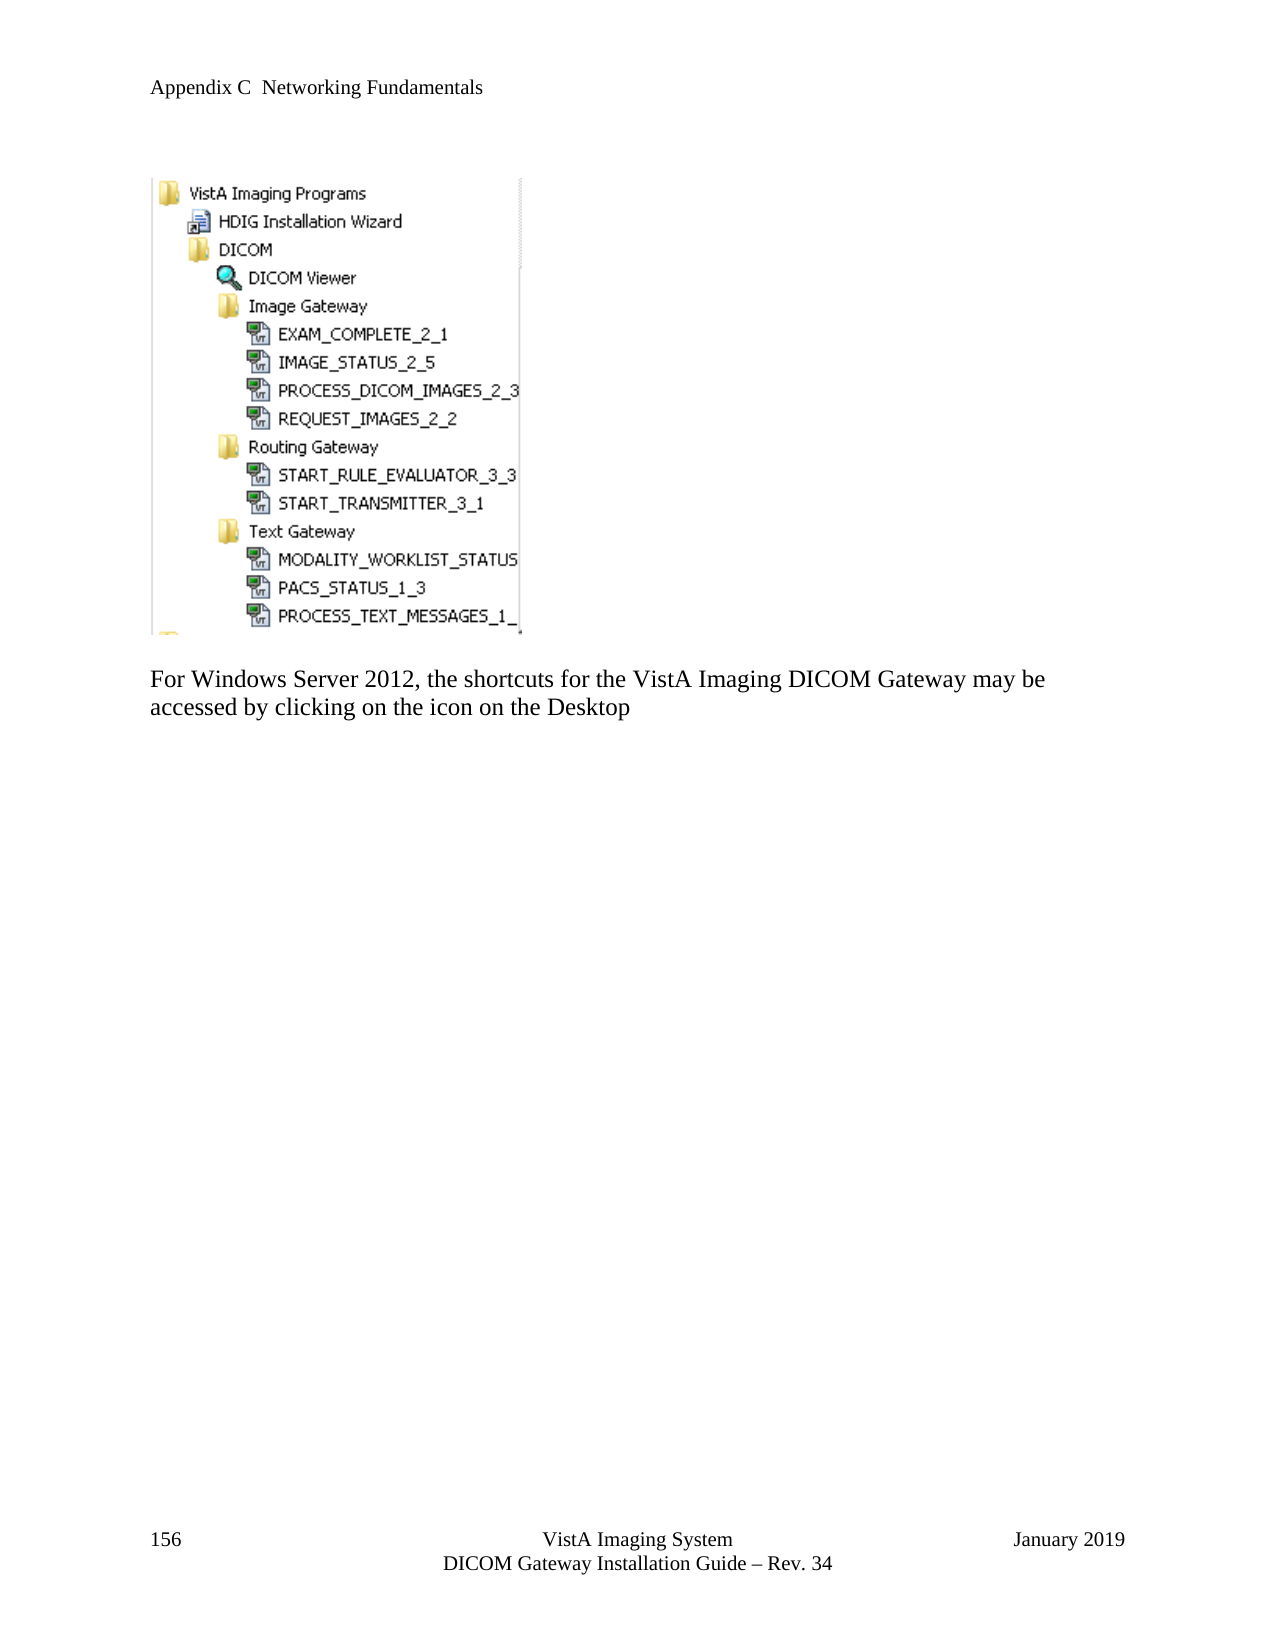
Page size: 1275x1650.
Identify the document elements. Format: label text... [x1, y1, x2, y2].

text For Windows Server 2012, the shortcuts for the VistA Imaging DICOM Gateway may be accessed by clicking on the icon on the Desktop [150, 664, 1125, 721]
picture [150, 178, 522, 635]
